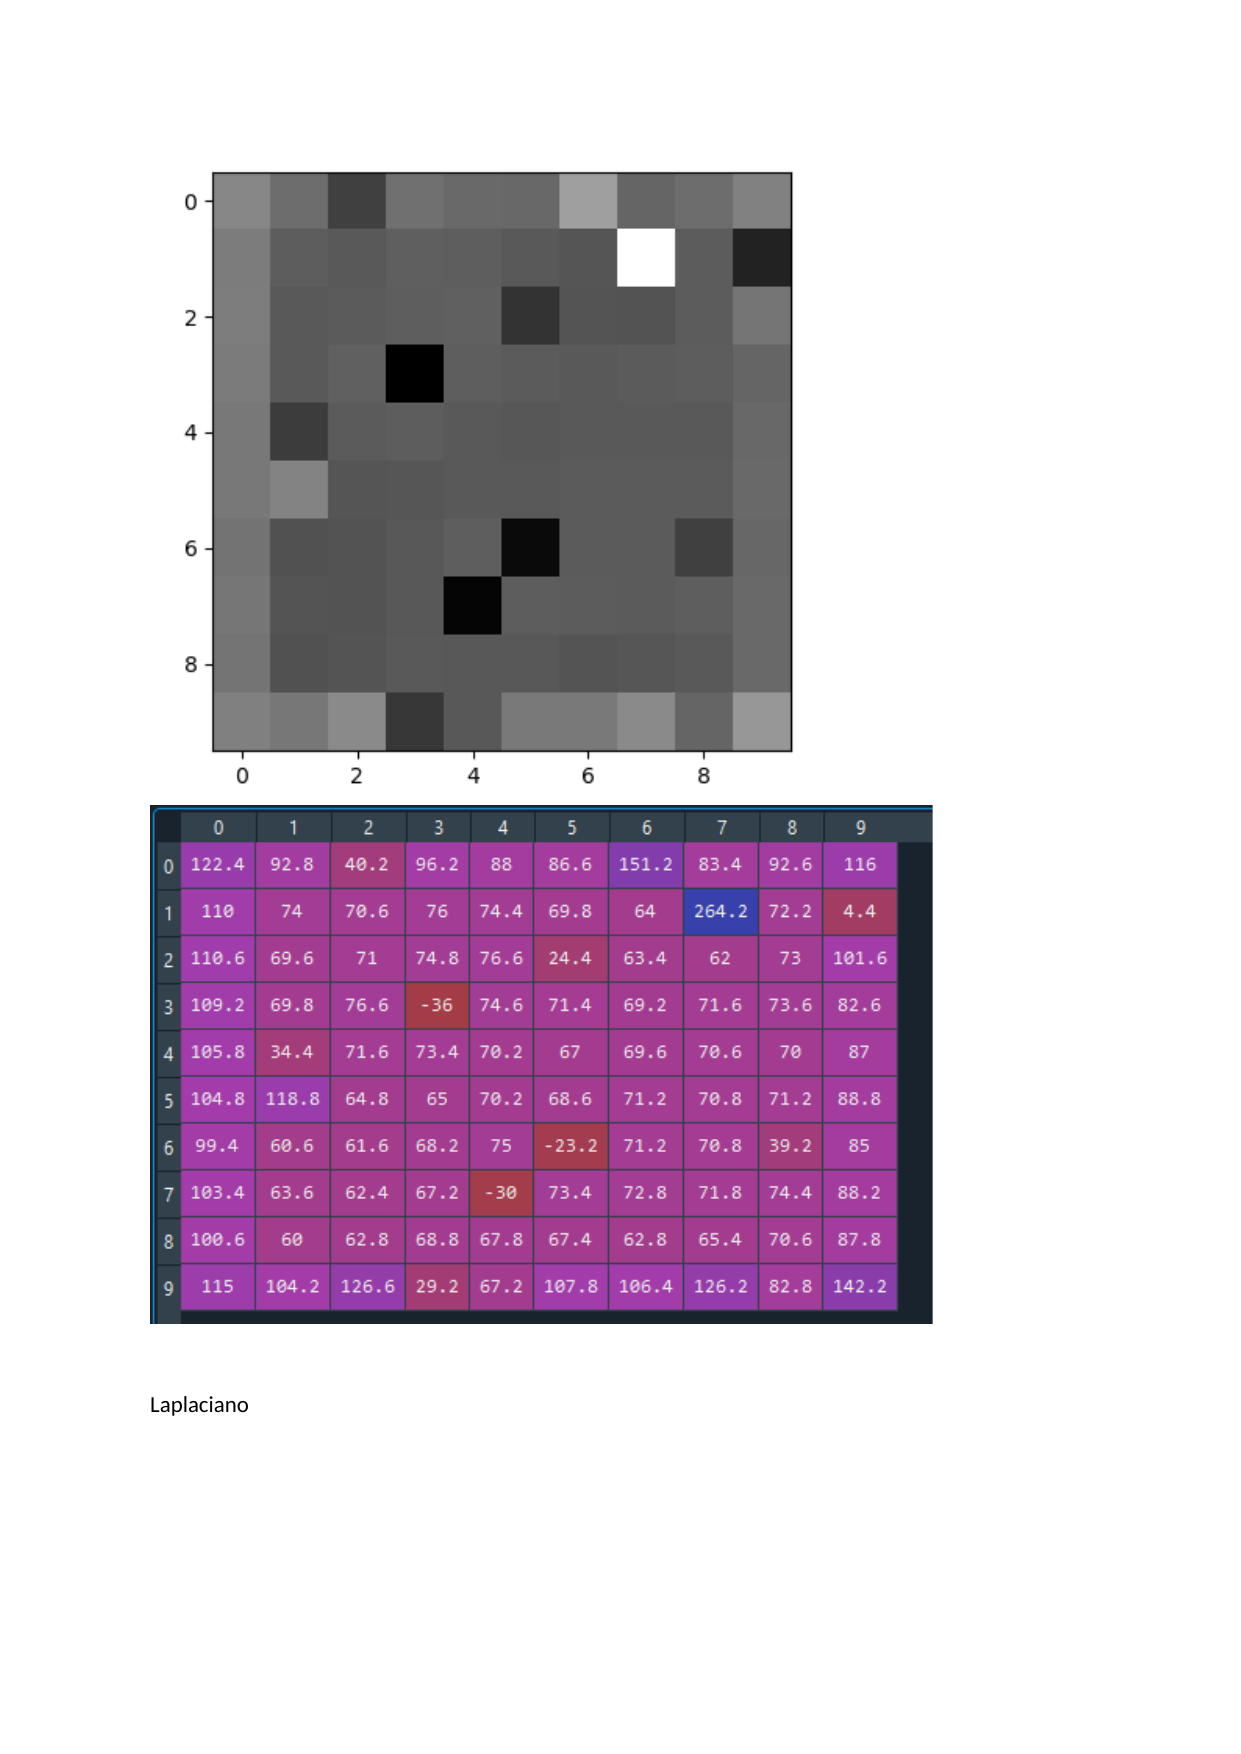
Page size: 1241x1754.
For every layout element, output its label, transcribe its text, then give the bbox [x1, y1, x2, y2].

text Laplaciano [150, 1390, 1090, 1418]
picture [150, 805, 933, 1324]
picture [150, 150, 852, 804]
